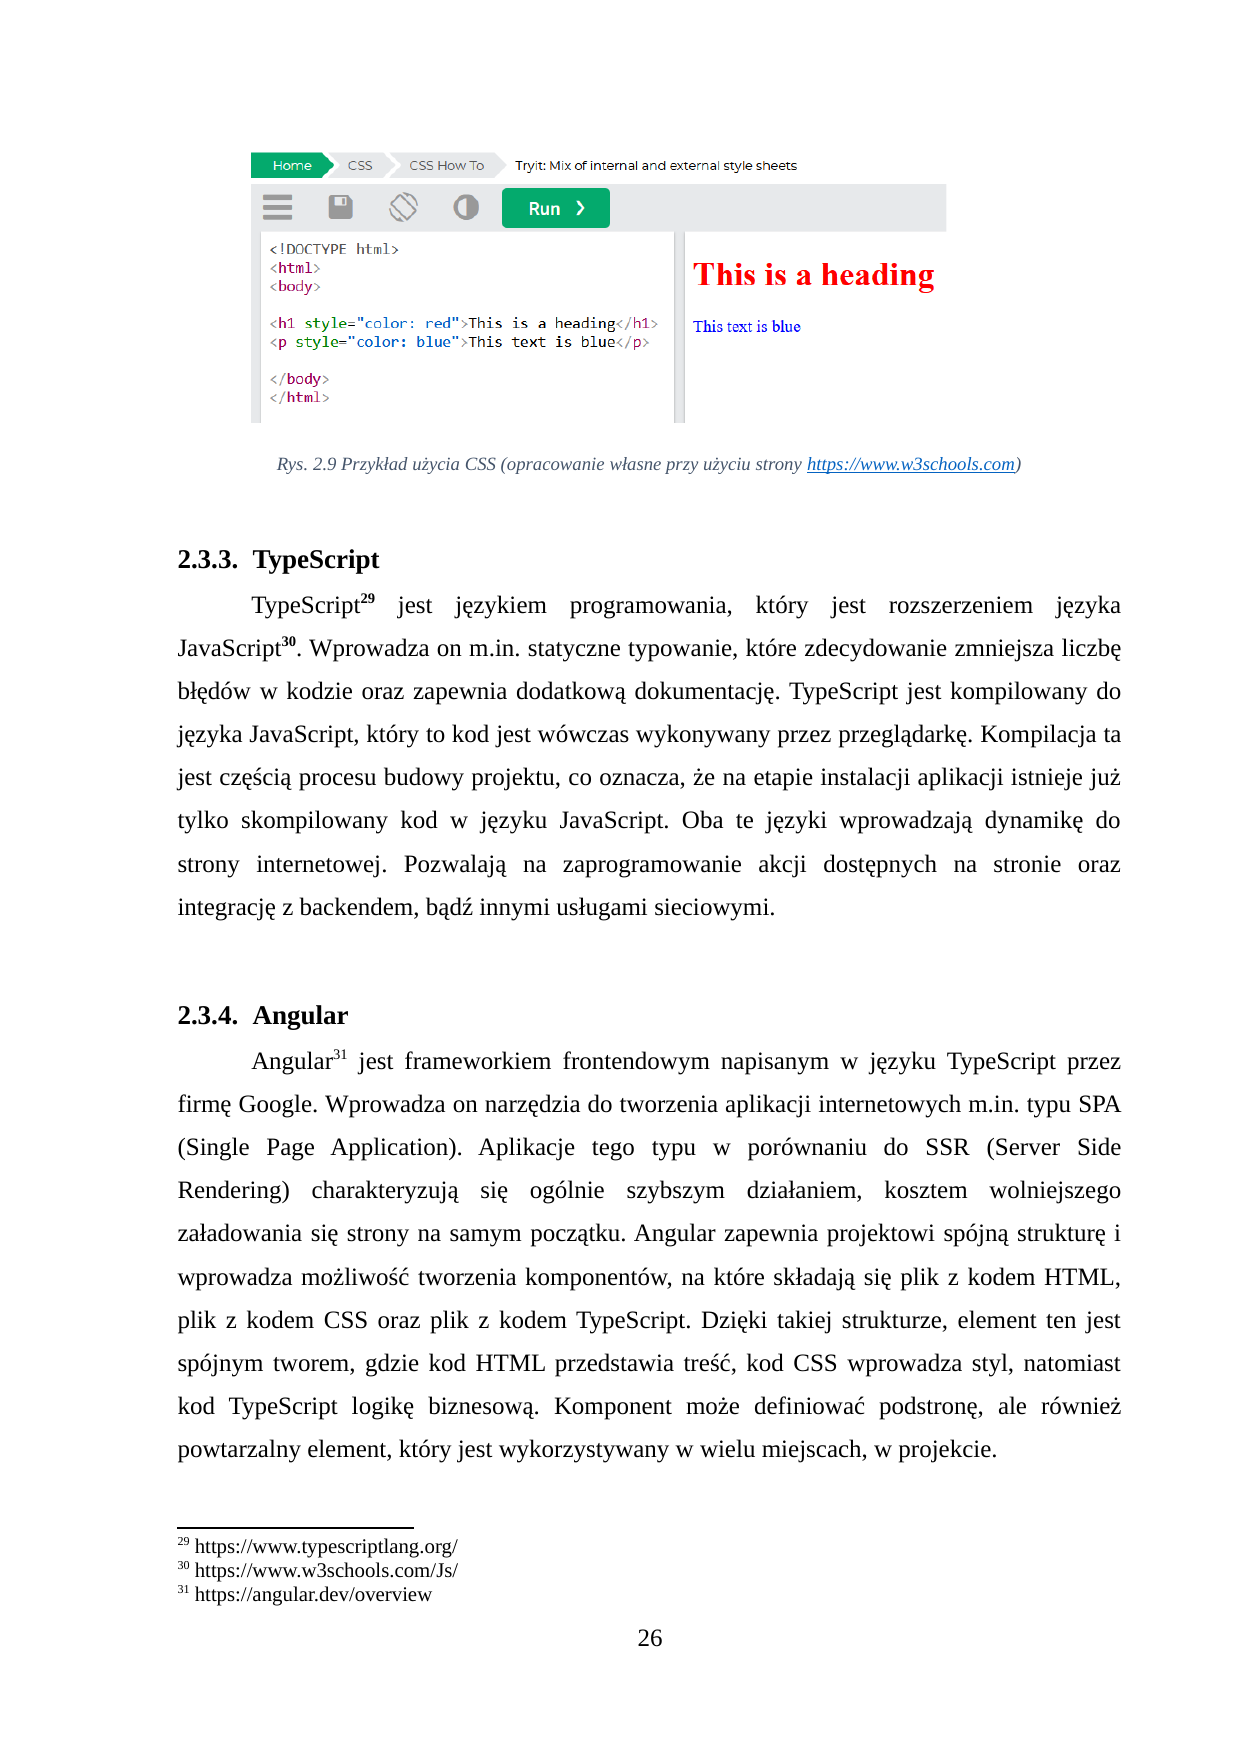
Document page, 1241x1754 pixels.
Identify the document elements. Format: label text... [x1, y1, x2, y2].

subtitle TypeScript [177, 543, 1122, 574]
picture [251, 147, 947, 423]
subtitle Angular [177, 999, 1122, 1031]
text TypeScript jest językiem programowania, który jest rozszerzeniem języka JavaScript. Wprowadza on m.in. statyczne typowanie, które zdecydowanie zmniejsza liczbę błędów w kodzie oraz zapewnia dodatkową dokumentację. TypeScript jest kompilowany do języka JavaScript, który to kod jest wówczas wykonywany przez przeglądarkę. Kompilacja ta jest częścią procesu budowy projektu, co oznacza, że na etapie instalacji aplikacji istnieje już tylko skompilowany kod w języku JavaScript. Oba te języki wprowadzają dynamikę do strony internetowej. Pozwalają na zaprogramowanie akcji dostępnych na stronie oraz integrację z backendem, bądź innymi usługami sieciowymi. [177, 590, 1122, 921]
text Angular jest frameworkiem frontendowym napisanym w języku TypeScript przez firmę Google. Wprowadza on narzędzia do tworzenia aplikacji internetowych m.in. typu SPA (Single Page Application). Aplikacje tego typu w porównaniu do SSR (Server Side Rendering) charakteryzują się ogólnie szybszym działaniem, kosztem wolniejszego załadowania się strony na samym początku. Angular zapewnia projektowi spójną strukturę i wprowadza możliwość tworzenia komponentów, na które składają się plik z kodem HTML, plik z kodem CSS oraz plik z kodem TypeScript. Dzięki takiej strukturze, element ten jest spójnym tworem, gdzie kod HTML przedstawia treść, kod CSS wprowadza styl, natomiast kod TypeScript logikę biznesową. Komponent może definiować podstronę, ale również powtarzalny element, który jest wykorzystywany w wielu miejscach, w projekcie. [177, 1046, 1122, 1463]
